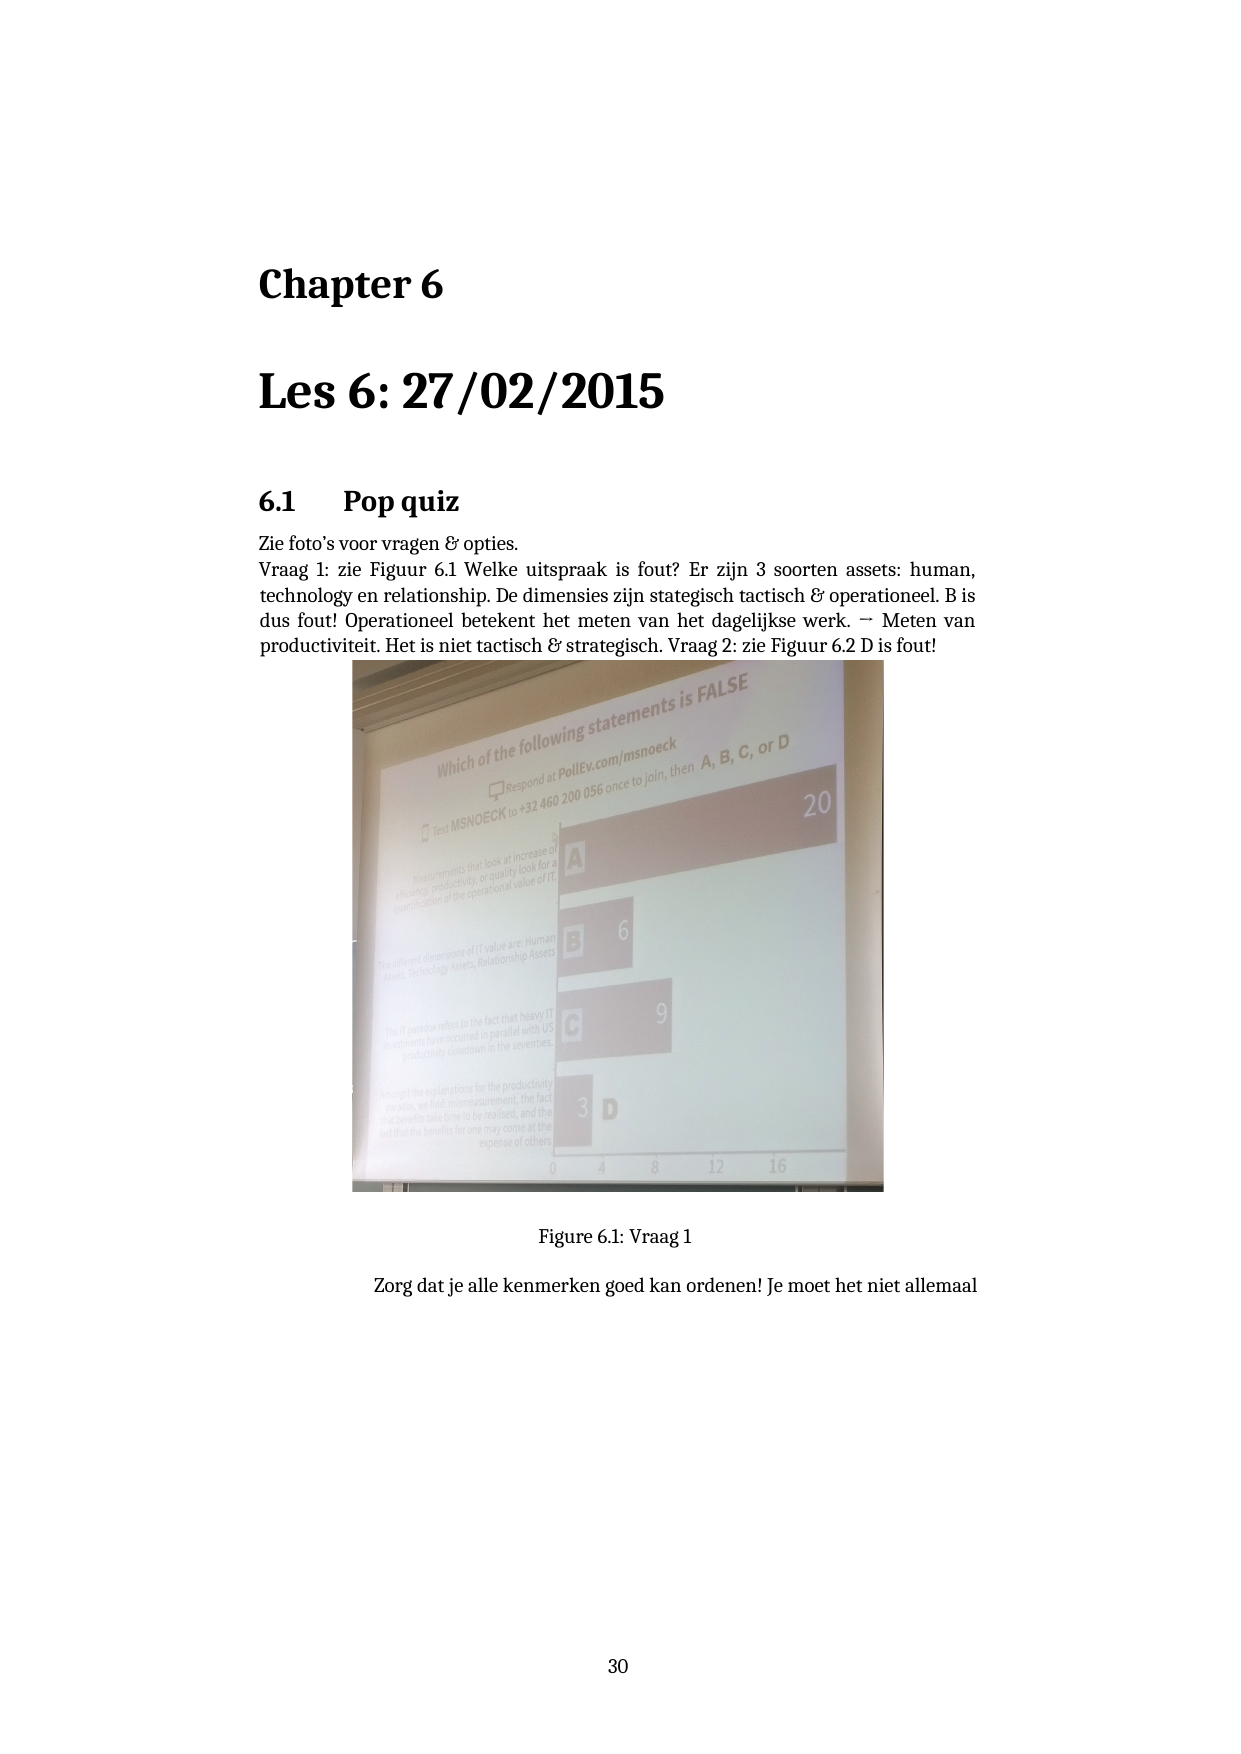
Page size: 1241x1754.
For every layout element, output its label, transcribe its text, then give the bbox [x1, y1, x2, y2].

text Figure 6.1: Vraag 1 [260, 1225, 969, 1249]
subtitle 6.1 Pop quiz [258, 484, 976, 519]
text Vraag 1: zie Figuur 6.1 Welke uitspraak is fout? Er zijn 3 soorten assets: human, technology en relationship. De dimensies zijn stategisch tactisch & operationeel. B is dus fout! Operationeel betekent het meten van het dagelijkse werk. → Meten van productiviteit. Het is niet tactisch & strategisch. Vraag 2: zie Figuur 6.2 D is fout! [258, 558, 976, 658]
text Zorg dat je alle kenmerken goed kan ordenen! Je moet het niet allemaal [260, 1274, 978, 1298]
text Zie foto’s voor vragen & opties. [258, 531, 809, 555]
subtitle Les 6: 27/02/2015 [258, 362, 727, 421]
picture [352, 660, 884, 1192]
text Chapter 6 [258, 260, 1017, 309]
